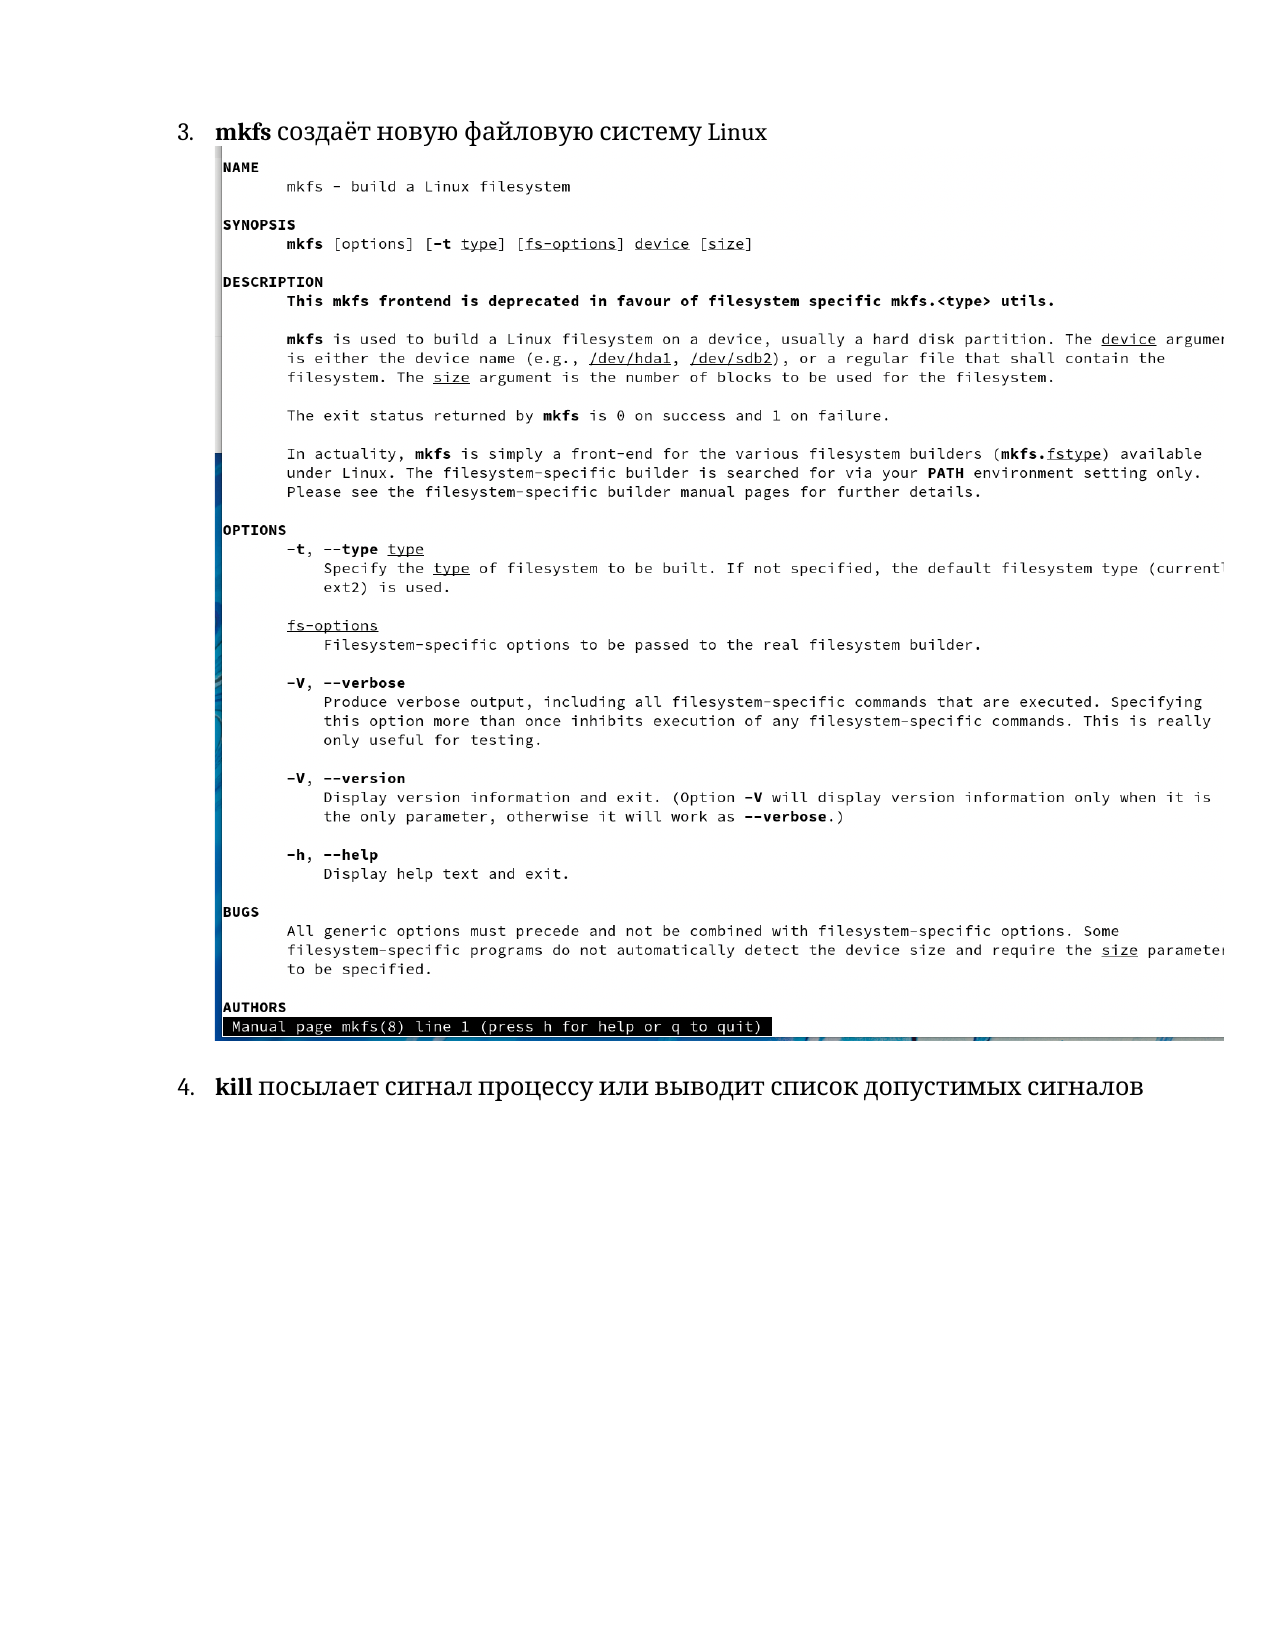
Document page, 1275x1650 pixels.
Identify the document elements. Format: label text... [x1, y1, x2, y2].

picture [214, 146, 1224, 1041]
list kill посылает сигнал процессу или выводит список допустимых сигналов [177, 1073, 1186, 1102]
